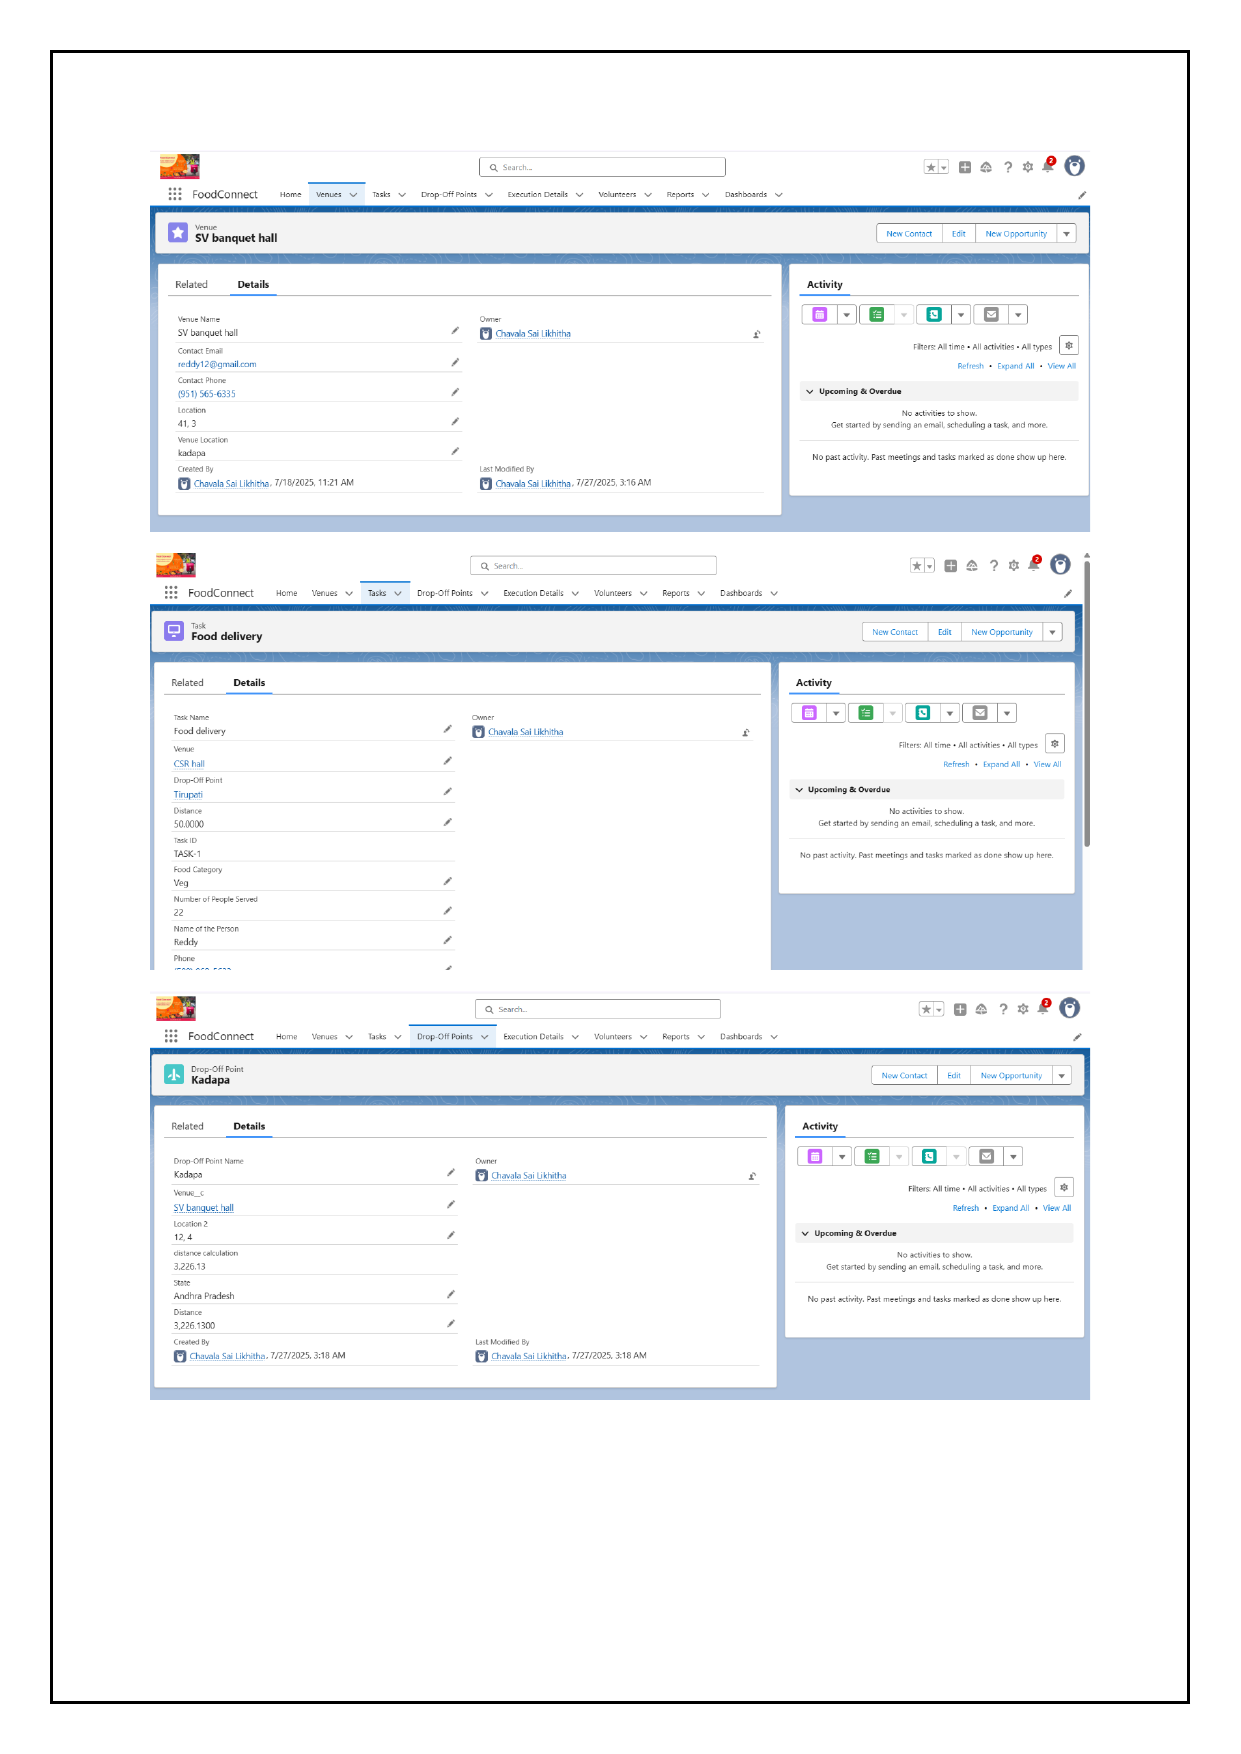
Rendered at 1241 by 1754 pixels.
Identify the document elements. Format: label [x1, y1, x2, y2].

picture [150, 991, 1091, 1400]
picture [150, 150, 1091, 532]
picture [150, 553, 1091, 970]
